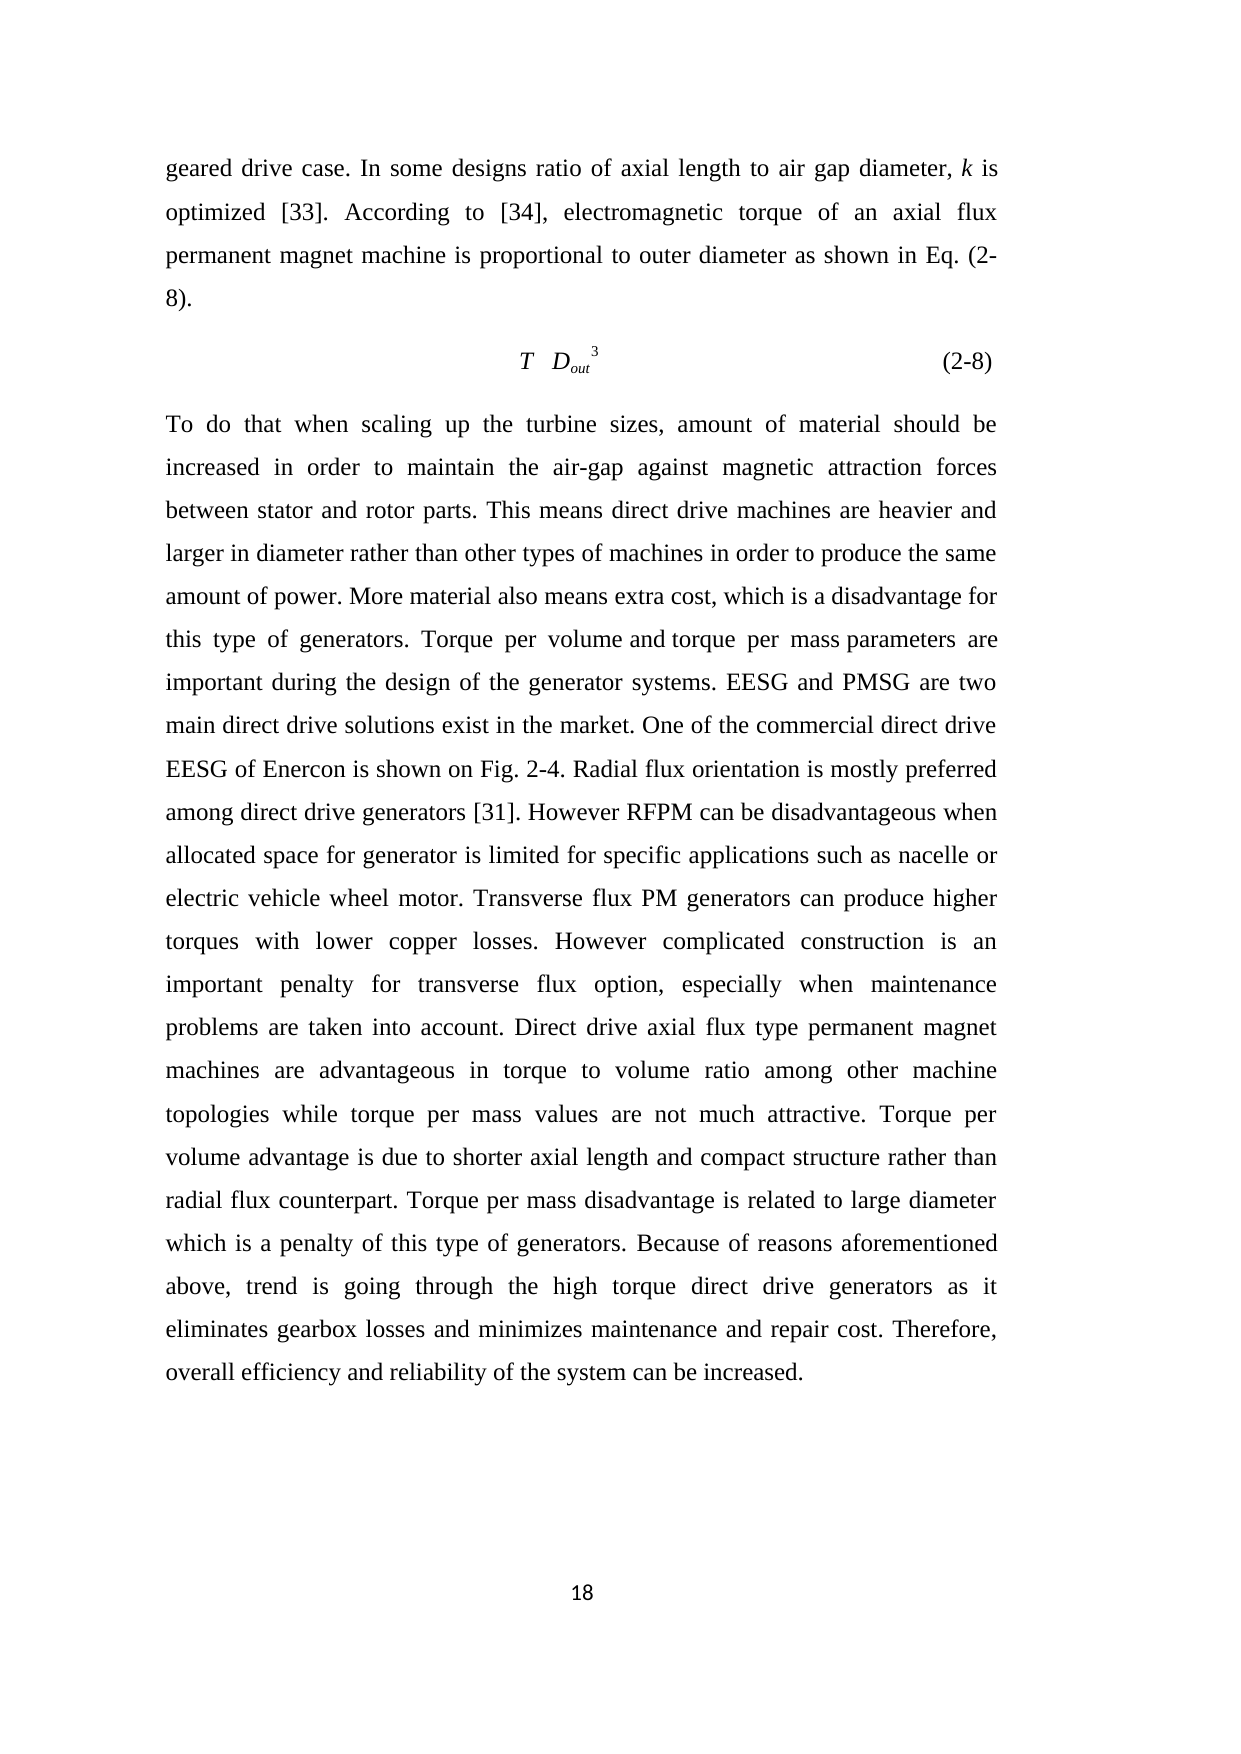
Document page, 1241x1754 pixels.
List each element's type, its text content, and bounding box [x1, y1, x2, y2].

text (2-8) [165, 343, 998, 378]
text To do that when scaling up the turbine sizes, amount of material should be increased in order to maintain the air-gap against magnetic attraction forces between stator and rotor parts. This means direct drive machines are heavier and larger in diameter rather than other types of machines in order to produce the same amount of power. More material also means extra cost, which is a disadvantage for this type of generators. Torque per volume and torque per mass parameters are important during the design of the generator systems. EESG and PMSG are two main direct drive solutions exist in the market. One of the commercial direct drive EESG of Enercon is shown on Fig. 2-4. Radial flux orientation is mostly preferred among direct drive generators [31]. However RFPM can be disadvantageous when allocated space for generator is limited for specific applications such as nacelle or electric vehicle wheel motor. Transverse flux PM generators can produce higher torques with lower copper losses. However complicated construction is an important penalty for transverse flux option, especially when maintenance problems are taken into account. Direct drive axial flux type permanent magnet machines are advantageous in torque to volume ratio among other machine topologies while torque per mass values are not much attractive. Torque per volume advantage is due to shorter axial length and compact structure rather than radial flux counterpart. Torque per mass disadvantage is related to large diameter which is a penalty of this type of generators. Because of reasons aforementioned above, trend is going through the high torque direct drive generators as it eliminates gearbox losses and minimizes maintenance and repair cost. Therefore, overall efficiency and reliability of the system can be increased. [165, 409, 998, 1386]
